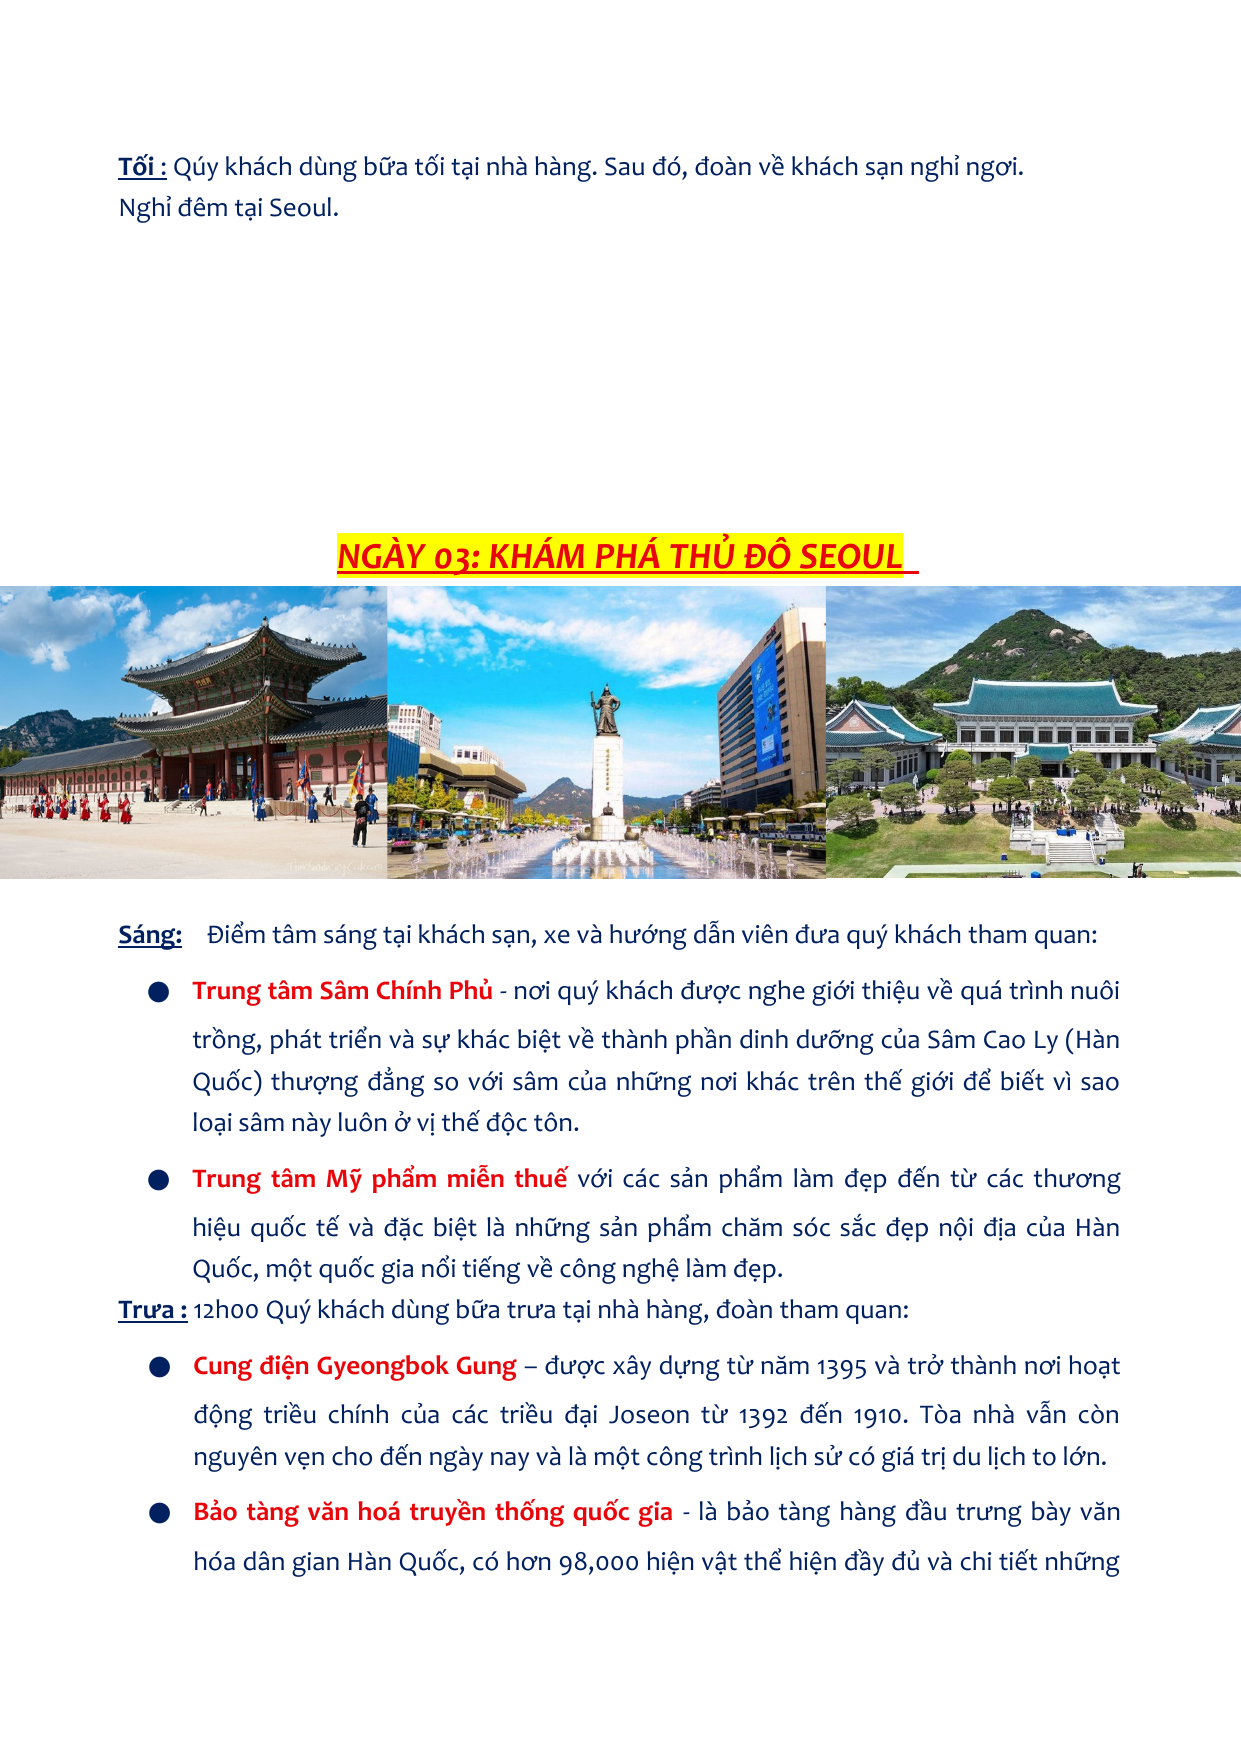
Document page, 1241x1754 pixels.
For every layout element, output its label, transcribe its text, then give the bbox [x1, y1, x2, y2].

text Nghỉ đêm tại Seoul. [118, 191, 1122, 224]
list Trung tâm Sâm Chính Phủ - nơi quý khách được nghe giới thiệu về quá trình nuôi trồng, phát triển và sự khác biệt về thành phần dinh dưỡng của Sâm Cao Ly (Hàn Quốc) thượng đẳng so với sâm của những nơi khác trên thế giới để biết vì sao loại sâm này luôn ở vị thế độc tôn. [147, 959, 1122, 1139]
text Tối : Qúy khách dùng bữa tối tại nhà hàng. Sau đó, đoàn về khách sạn nghỉ ngơi. [118, 150, 1122, 183]
text NGÀY 03: KHÁM PHÁ THỦ ĐÔ SEOUL [118, 532, 1122, 578]
list Cung điện Gyeongbok Gung – được xây dựng từ năm 1395 và trở thành nơi hoạt động triều chính của các triều đại Joseon từ 1392 đến 1910. Tòa nhà vẫn còn nguyên vẹn cho đến ngày nay và là một công trình lịch sử có giá trị du lịch to lớn. [148, 1334, 1122, 1472]
picture [0, 586, 1241, 879]
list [148, 1481, 1122, 1577]
text Trưa : 12h00 Quý khách dùng bữa trưa tại nhà hàng, đoàn tham quan: [118, 1293, 1122, 1326]
text Sáng: Điểm tâm sáng tại khách sạn, xe và hướng dẫn viên đưa quý khách tham quan: [118, 918, 1122, 951]
list Trung tâm Mỹ phẩm miễn thuế với các sản phẩm làm đẹp đến từ các thương hiệu quốc tế và đặc biệt là những sản phẩm chăm sóc sắc đẹp nội địa của Hàn Quốc, một quốc gia nổi tiếng về công nghệ làm đẹp. [147, 1147, 1122, 1285]
